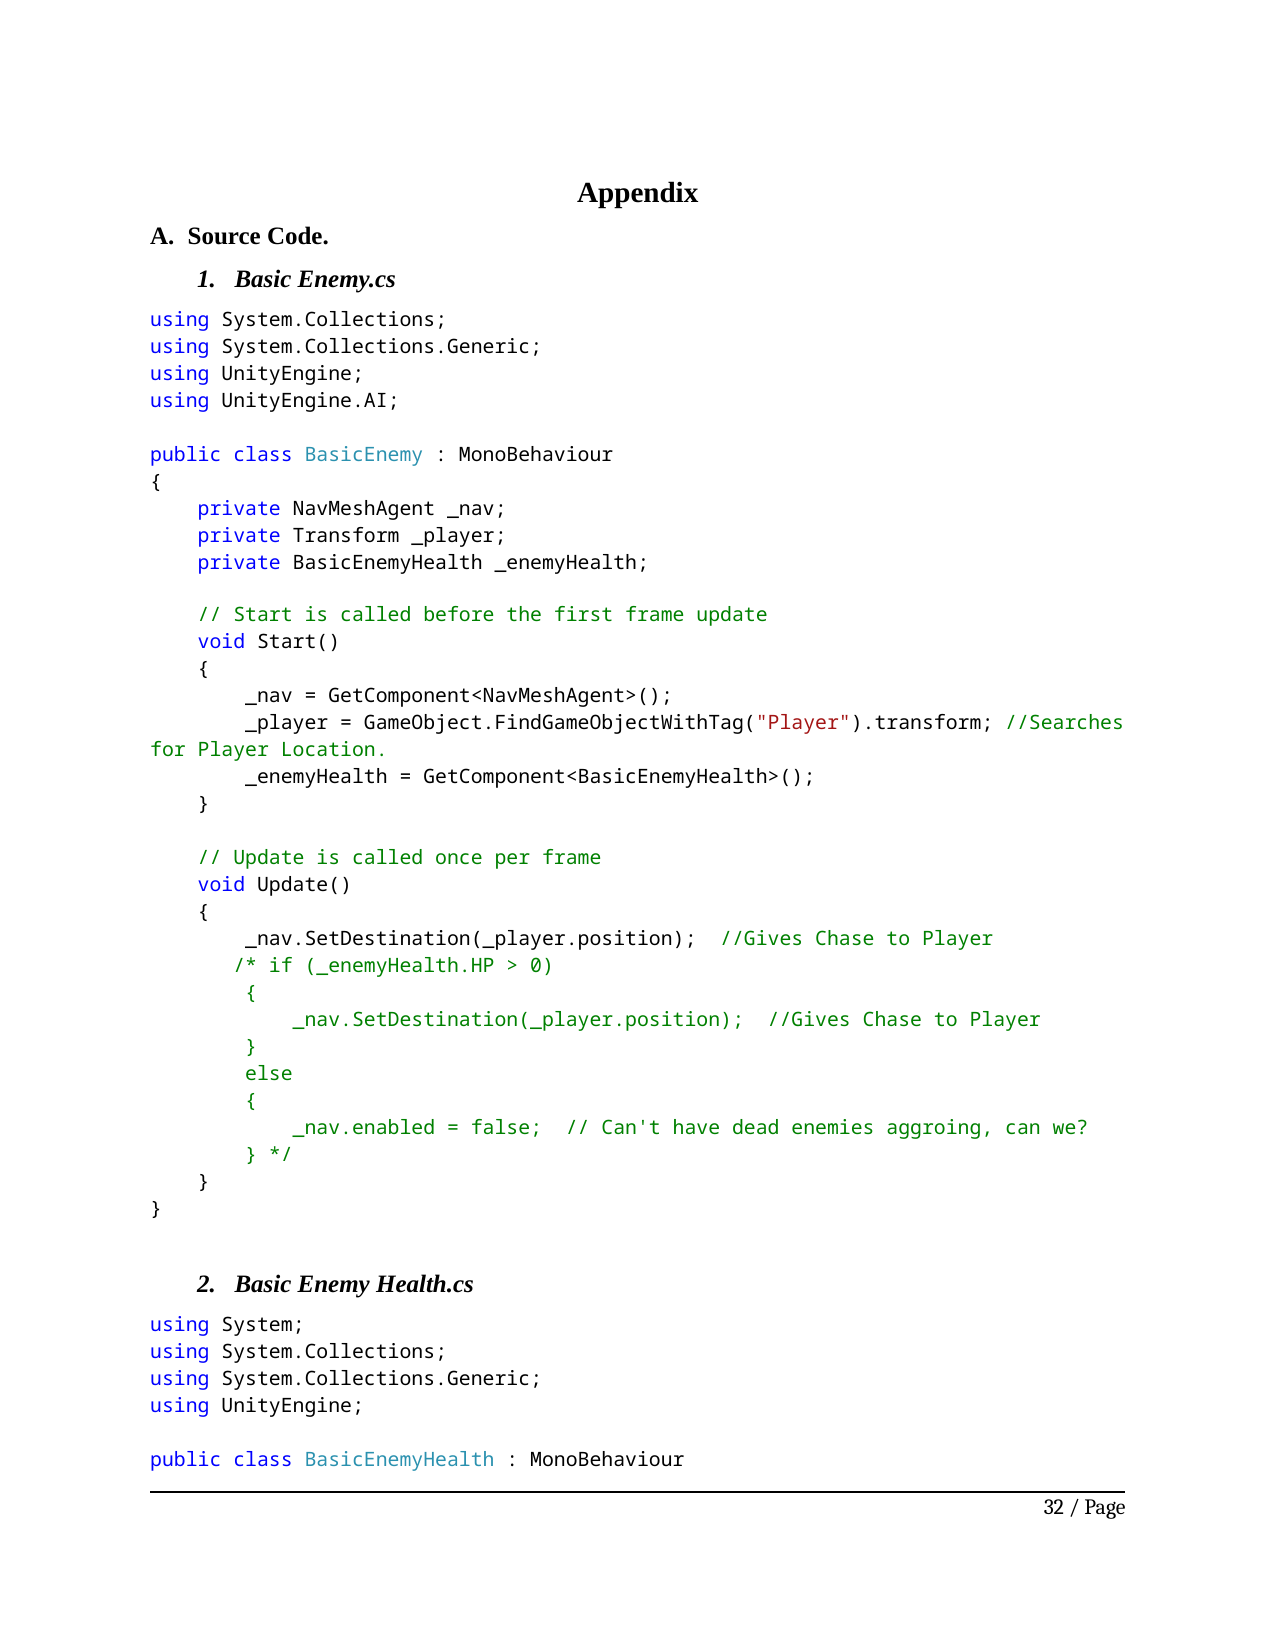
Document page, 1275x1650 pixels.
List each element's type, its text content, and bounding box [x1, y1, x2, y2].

text private Transform _player; [150, 521, 1125, 548]
text void Start() [150, 627, 1125, 654]
text } */ [150, 1140, 1125, 1167]
text { [150, 897, 1125, 924]
text } [150, 1167, 1125, 1194]
text // Update is called once per frame [150, 843, 1125, 870]
text using System; [150, 1311, 1125, 1338]
text _player = GameObject.FindGameObjectWithTag("Player").transform; //Searches for Player Location. [150, 708, 1125, 762]
text Source Code. [150, 221, 1125, 250]
text using System.Collections.Generic; [150, 1364, 1125, 1392]
text } [150, 789, 1125, 816]
text // Start is called before the first frame update [150, 600, 1125, 627]
text public class BasicEnemyHealth : MonoBehaviour [150, 1446, 1125, 1472]
text _nav.enabled = false; // Can't have dead enemies aggroing, can we? [150, 1113, 1125, 1140]
text { [150, 978, 1125, 1005]
text _nav.SetDestination(_player.position); //Gives Chase to Player [150, 924, 1125, 951]
text { [150, 1086, 1125, 1113]
list Basic Enemy.cs [197, 264, 1125, 293]
text else [150, 1059, 1125, 1086]
text private NavMeshAgent _nav; [150, 494, 1125, 521]
text using UnityEngine; [150, 359, 1125, 386]
text using UnityEngine; [150, 1392, 1125, 1418]
text Appendix [150, 175, 1125, 208]
text using System.Collections; [150, 1338, 1125, 1364]
text _nav = GetComponent<NavMeshAgent>(); [150, 681, 1125, 708]
text _nav.SetDestination(_player.position); //Gives Chase to Player [150, 1005, 1125, 1032]
text { [150, 654, 1125, 681]
text using System.Collections; [150, 305, 1125, 332]
text } [150, 1194, 1125, 1221]
text using UnityEngine.AI; [150, 386, 1125, 413]
text /* if (_enemyHealth.HP > 0) [150, 951, 1125, 978]
text _enemyHealth = GetComponent<BasicEnemyHealth>(); [150, 762, 1125, 789]
text void Update() [150, 870, 1125, 897]
text public class BasicEnemy : MonoBehaviour [150, 440, 1125, 467]
text Basic Enemy Health.cs [197, 1269, 1125, 1298]
text using System.Collections.Generic; [150, 332, 1125, 359]
text } [150, 1032, 1125, 1059]
text { [150, 467, 1125, 494]
text private BasicEnemyHealth _enemyHealth; [150, 548, 1125, 575]
